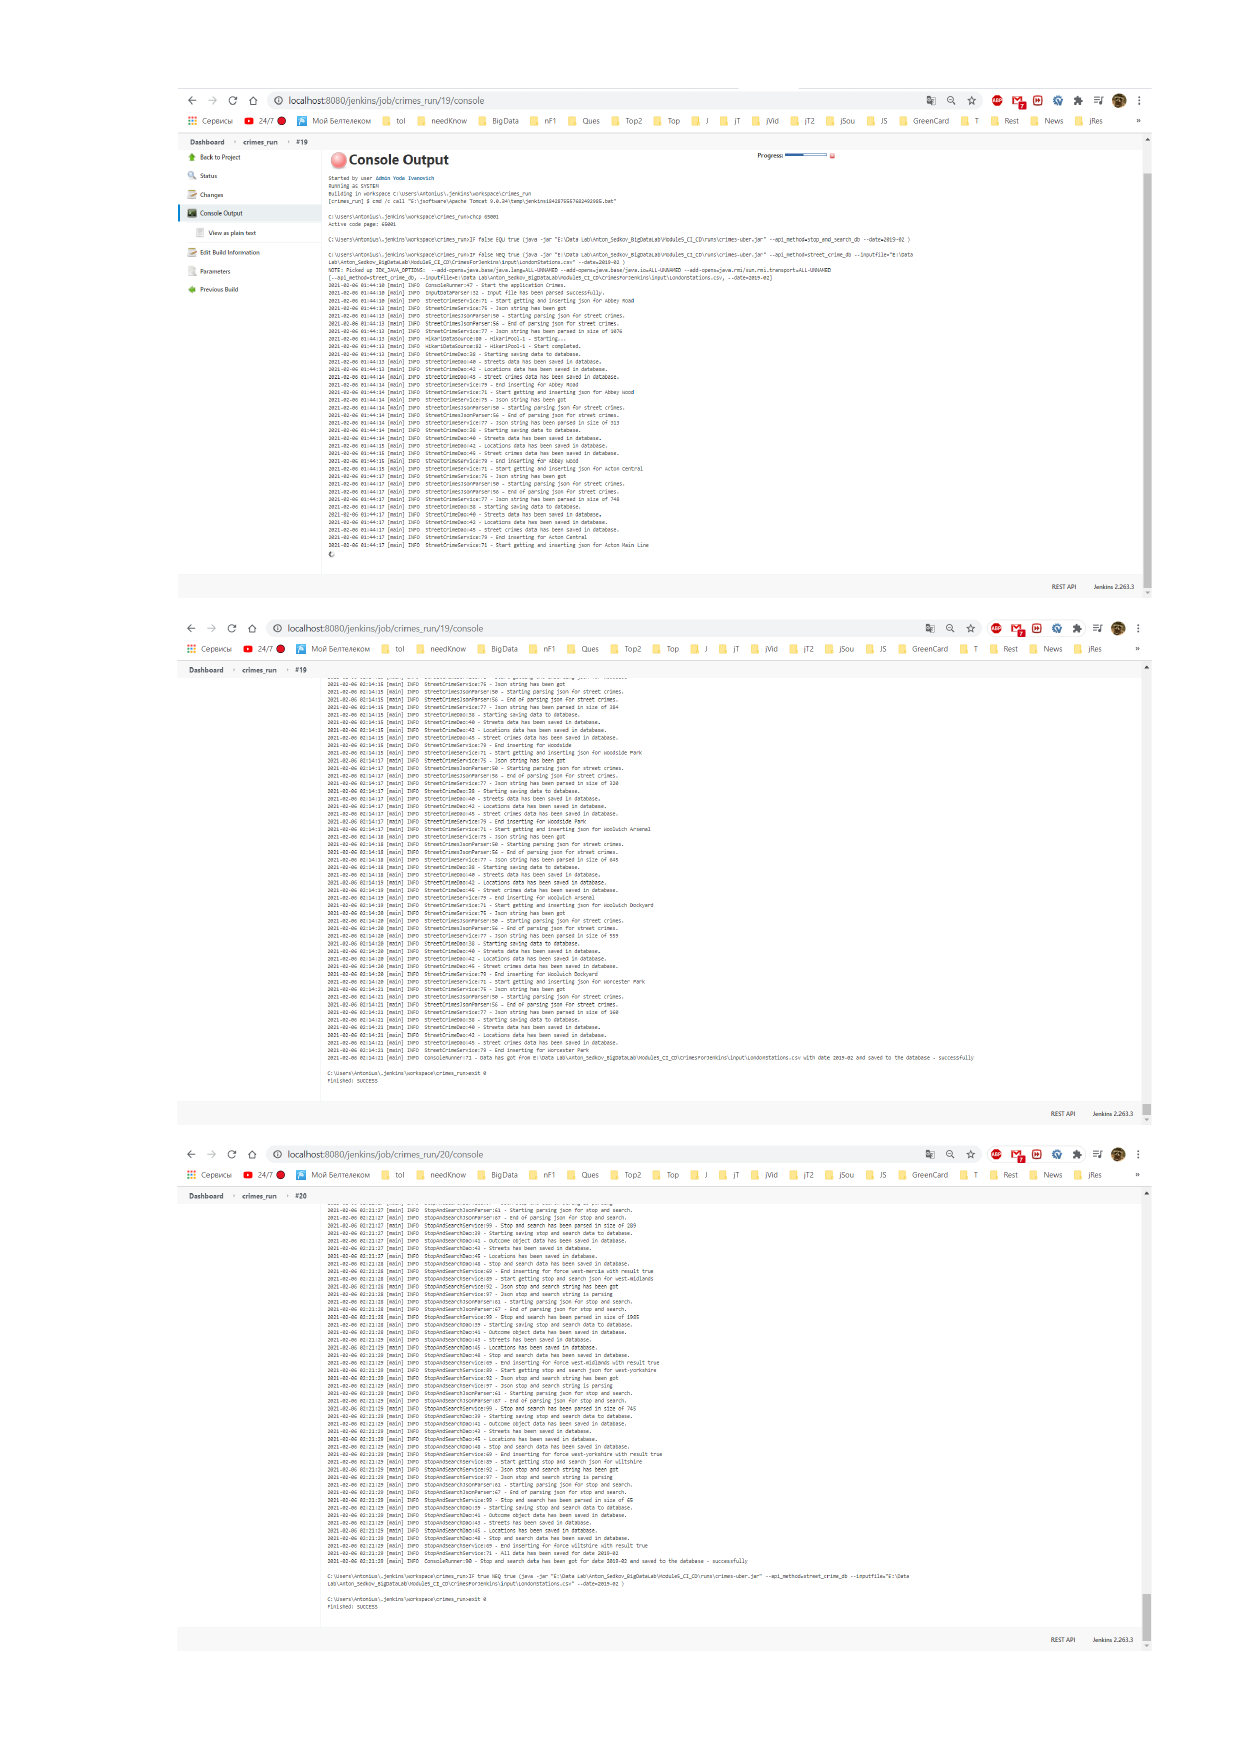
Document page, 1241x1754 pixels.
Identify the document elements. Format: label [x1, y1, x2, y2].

picture [177, 1143, 1152, 1651]
picture [177, 618, 1152, 1125]
picture [178, 88, 1152, 598]
